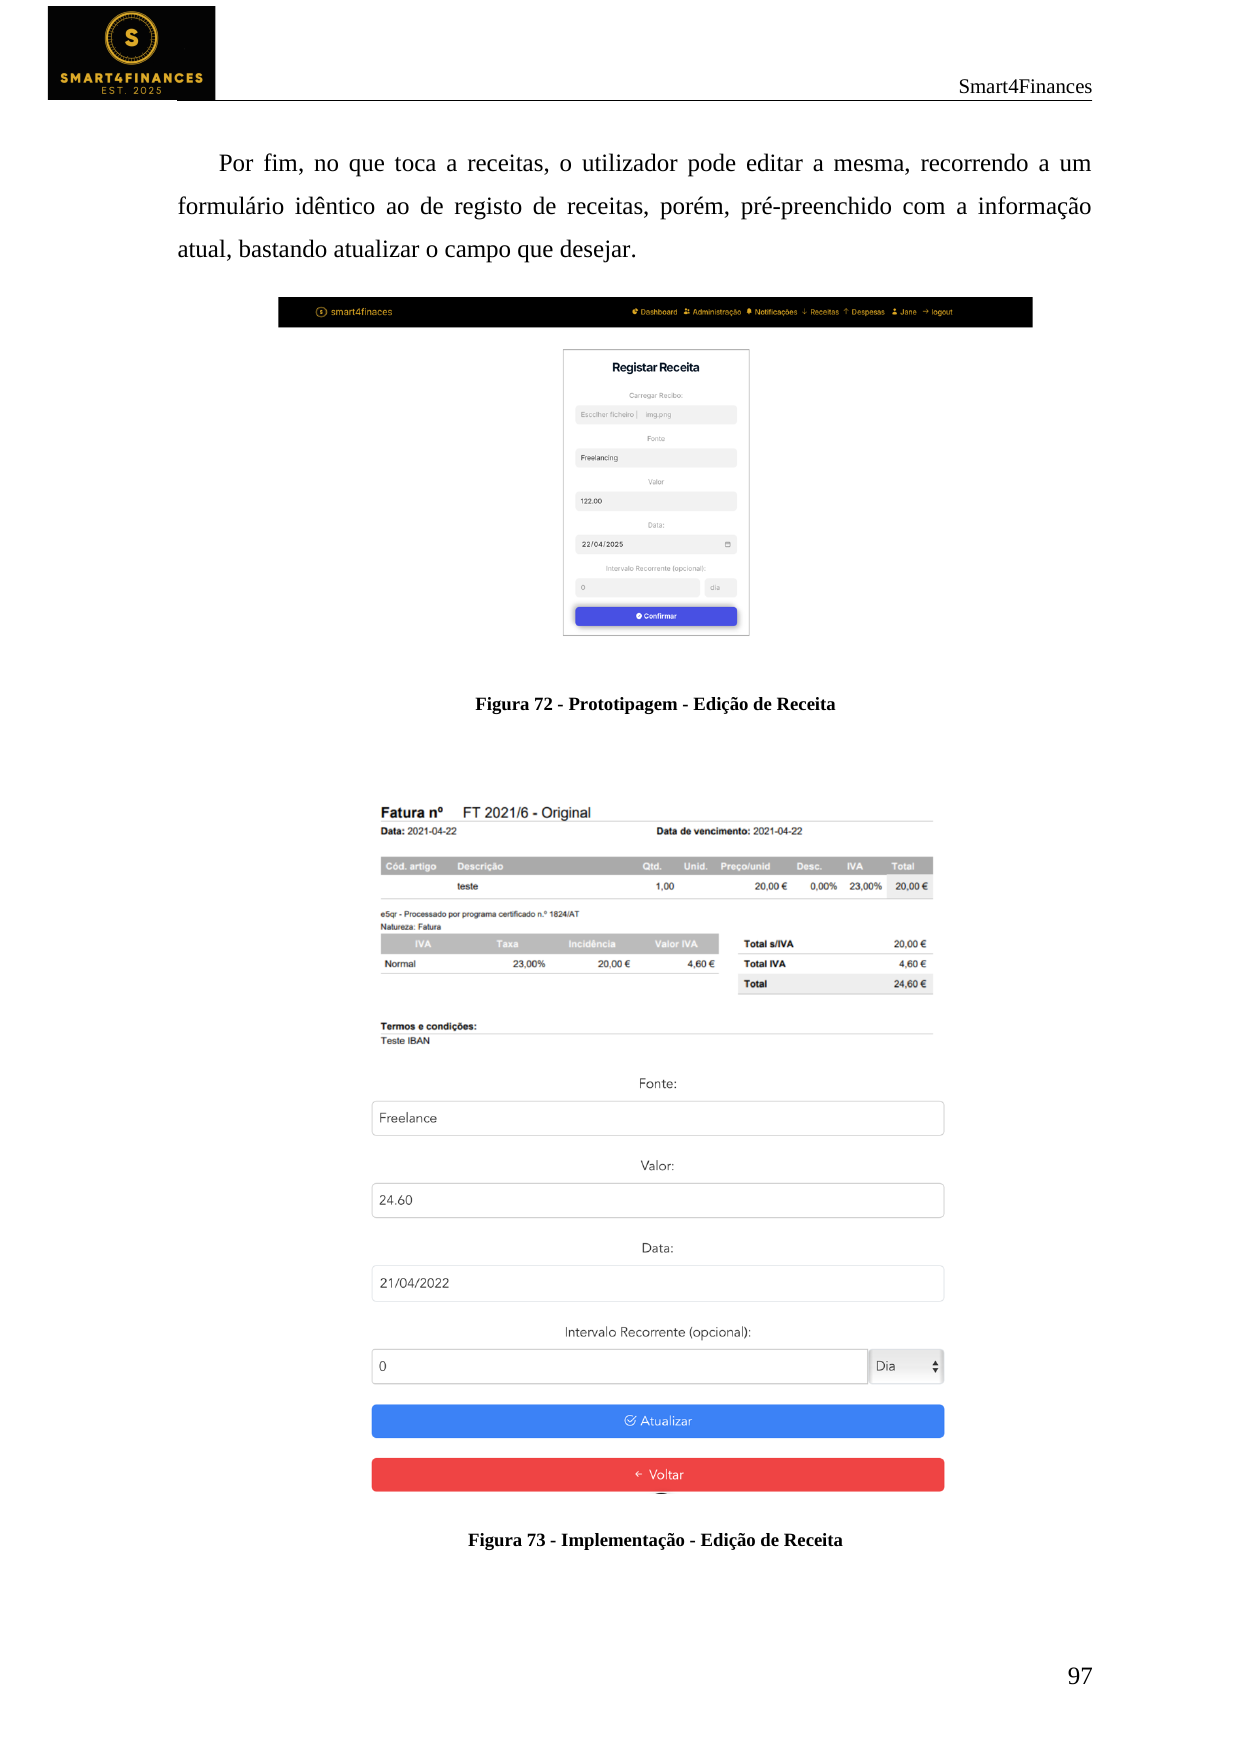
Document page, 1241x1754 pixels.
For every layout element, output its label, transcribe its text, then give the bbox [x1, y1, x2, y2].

text Por fim, no que toca a receitas, o utilizador pode editar a mesma, recorrendo a um formulário idêntico ao de registo de receitas, porém, pré-preenchido com a informação atual, bastando atualizar o campo que desejar. [177, 148, 1092, 263]
picture [47, 6, 216, 100]
picture [353, 798, 958, 1494]
picture [278, 297, 1033, 658]
